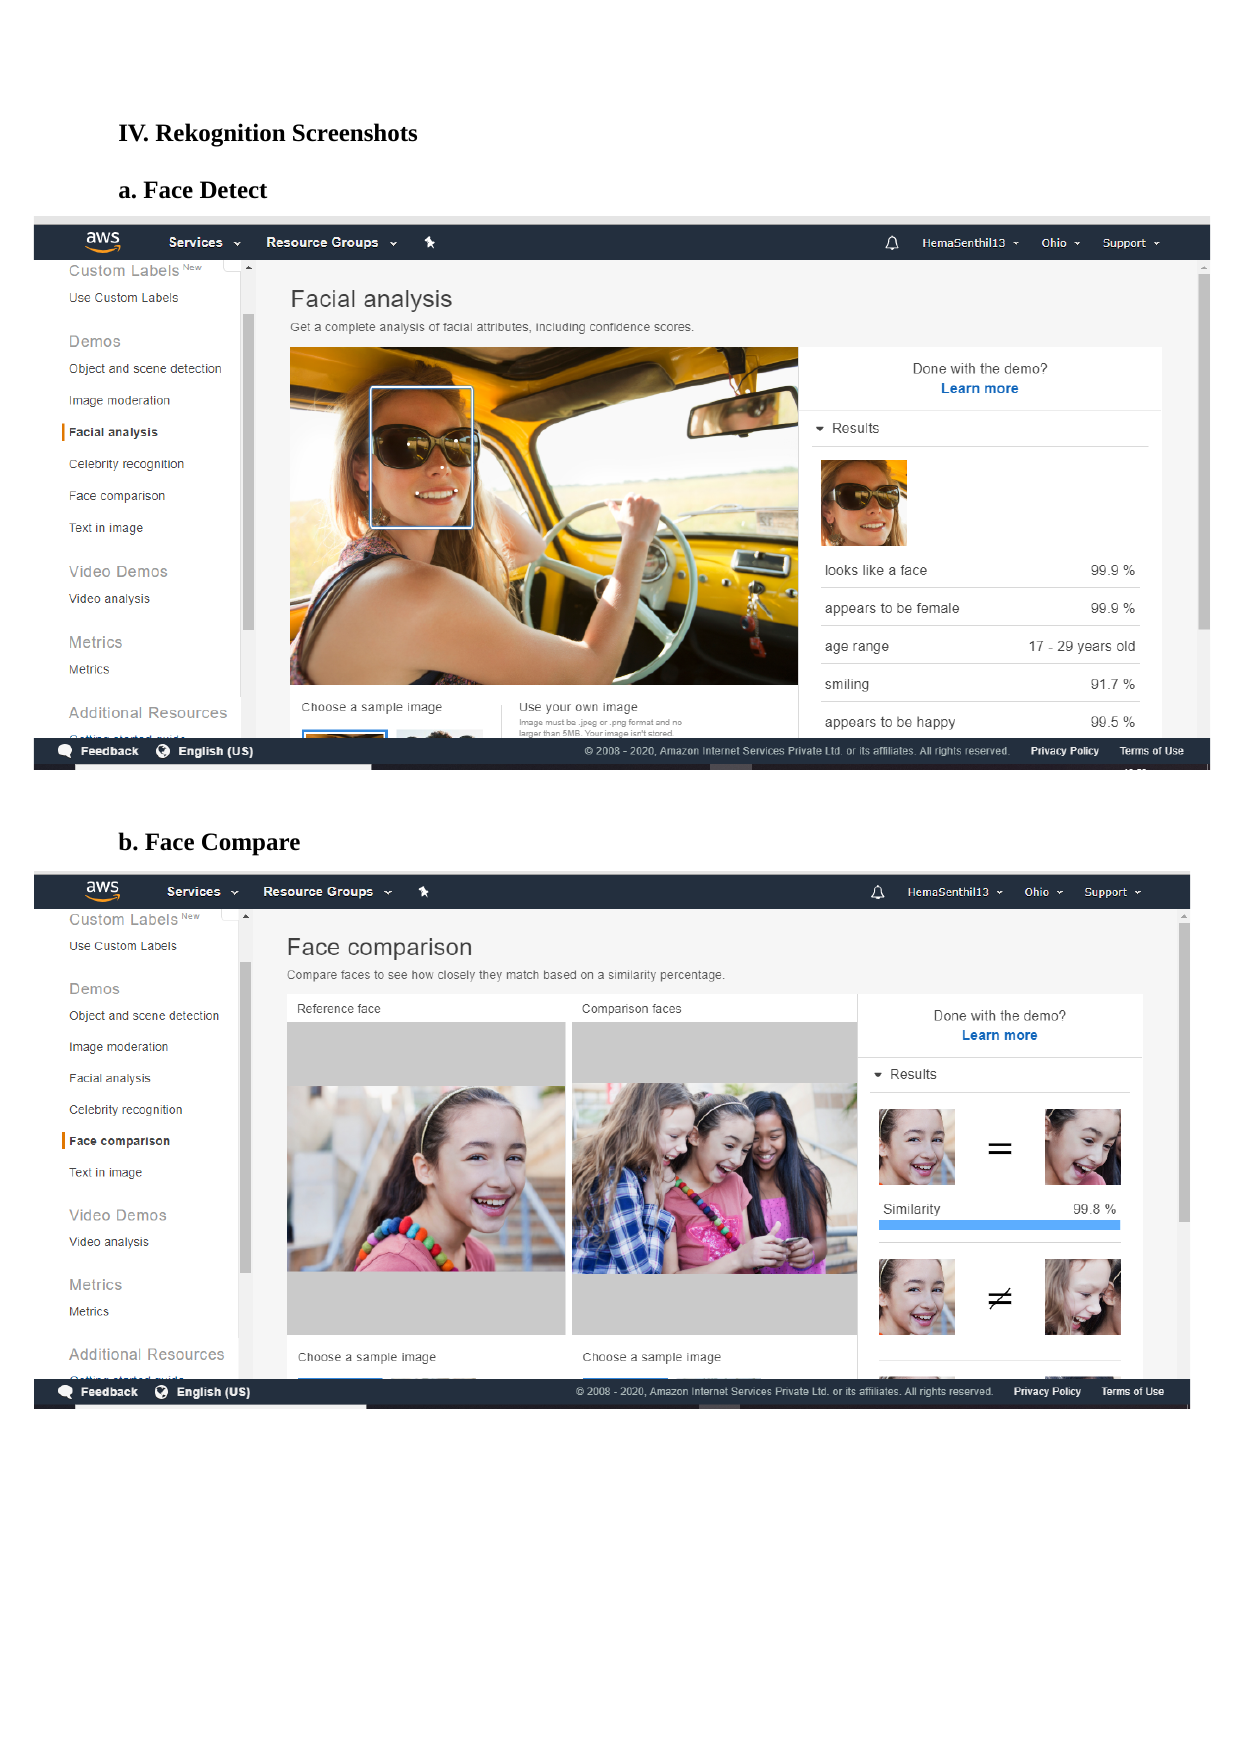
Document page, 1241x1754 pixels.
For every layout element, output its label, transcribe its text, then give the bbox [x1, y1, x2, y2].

picture [33, 216, 1211, 770]
text a. Face Detect [118, 176, 1122, 204]
text IV. Rekognition Screenshots [118, 118, 1122, 147]
picture [34, 871, 1191, 1409]
text b. Face Compare [118, 827, 1122, 856]
